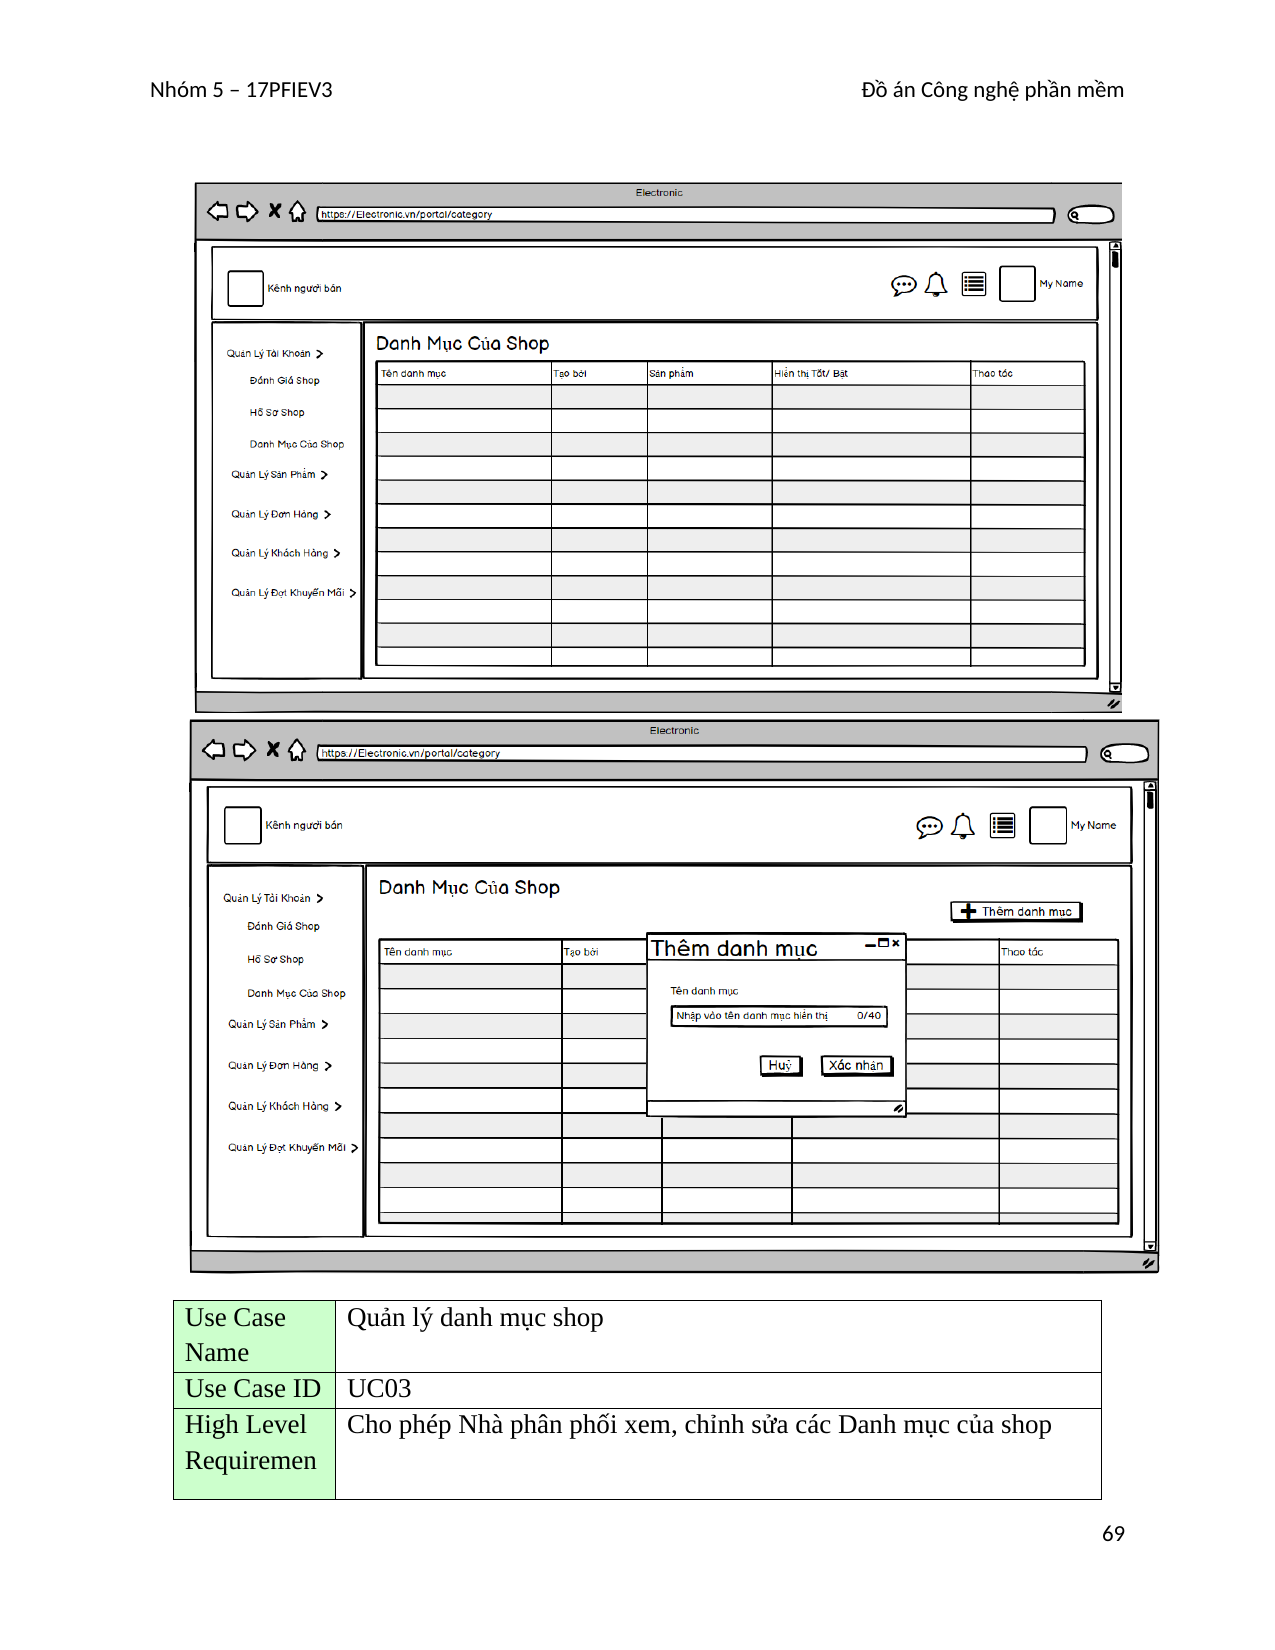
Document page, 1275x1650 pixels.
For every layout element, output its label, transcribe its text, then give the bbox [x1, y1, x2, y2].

table_cell Use Case ID [174, 1373, 335, 1408]
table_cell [174, 1409, 335, 1499]
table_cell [336, 1409, 1101, 1499]
picture [193, 181, 1122, 713]
table_header Use Case Name [174, 1301, 335, 1372]
table_header Quản lý danh mục shop [336, 1301, 1101, 1372]
picture [187, 714, 1163, 1275]
table_cell UC03 [336, 1373, 1101, 1408]
